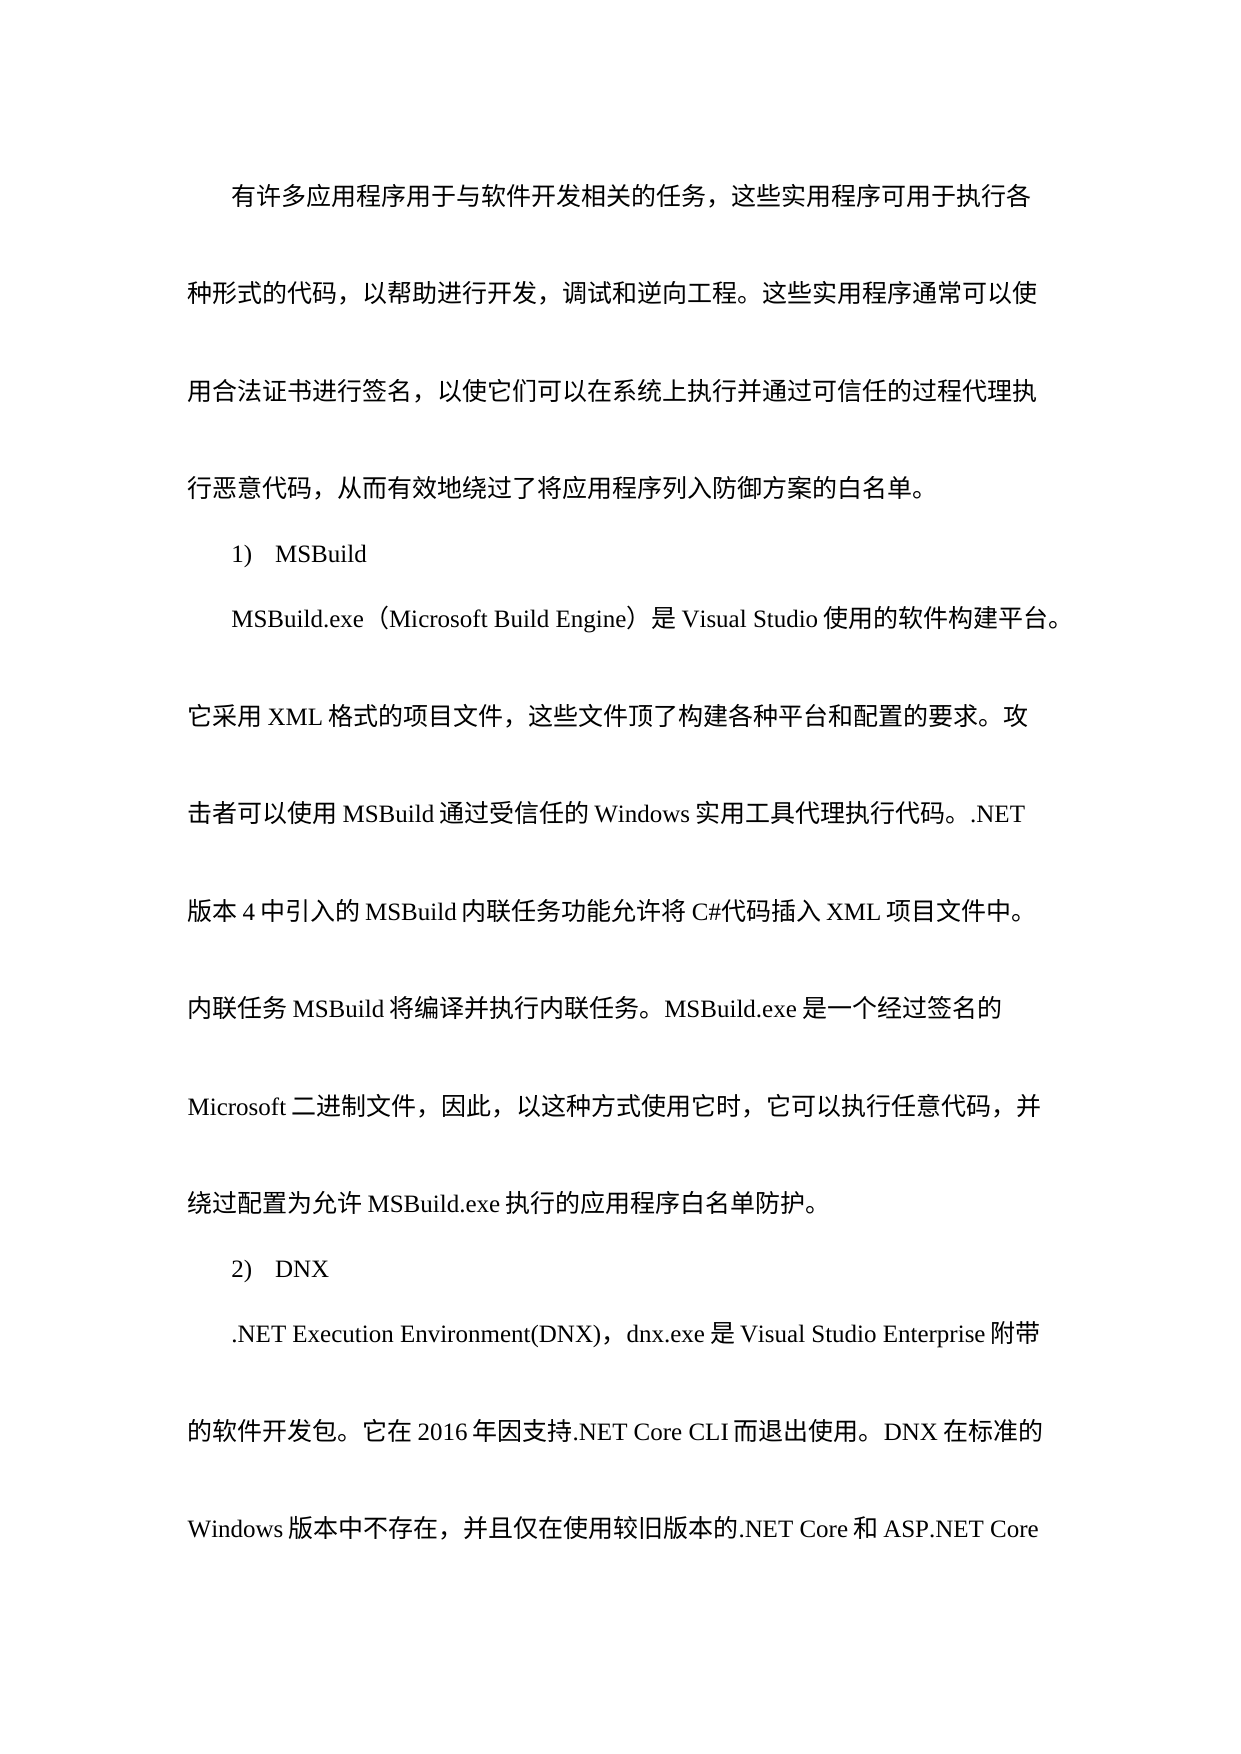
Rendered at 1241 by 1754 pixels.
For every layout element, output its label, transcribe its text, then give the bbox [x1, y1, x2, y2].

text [187, 1299, 1053, 1559]
text 有许多应用程序用于与软件开发相关的任务，这些实用程序可用于执行各种形式的代码，以帮助进行开发，调试和逆向工程。这些实用程序通常可以使用合法证书进行签名，以使它们可以在系统上执行并通过可信任的过程代理执行恶意代码，从而有效地绕过了将应用程序列入防御方案的白名单。 [187, 162, 1053, 519]
list MSBuild [231, 538, 1053, 570]
text MSBuild.exe（Microsoft Build Engine）是Visual Studio使用的软件构建平台。它采用XML格式的项目文件，这些文件顶了构建各种平台和配置的要求。攻击者可以使用MSBuild通过受信任的Windows实用工具代理执行代码。.NET版本4中引入的MSBuild内联任务功能允许将C#代码插入XML项目文件中。内联任务MSBuild将编译并执行内联任务。MSBuild.exe是一个经过签名的Microsoft二进制文件，因此，以这种方式使用它时，它可以执行任意代码，并绕过配置为允许MSBuild.exe执行的应用程序白名单防护。 [187, 584, 1053, 1234]
list DNX [231, 1253, 1053, 1285]
